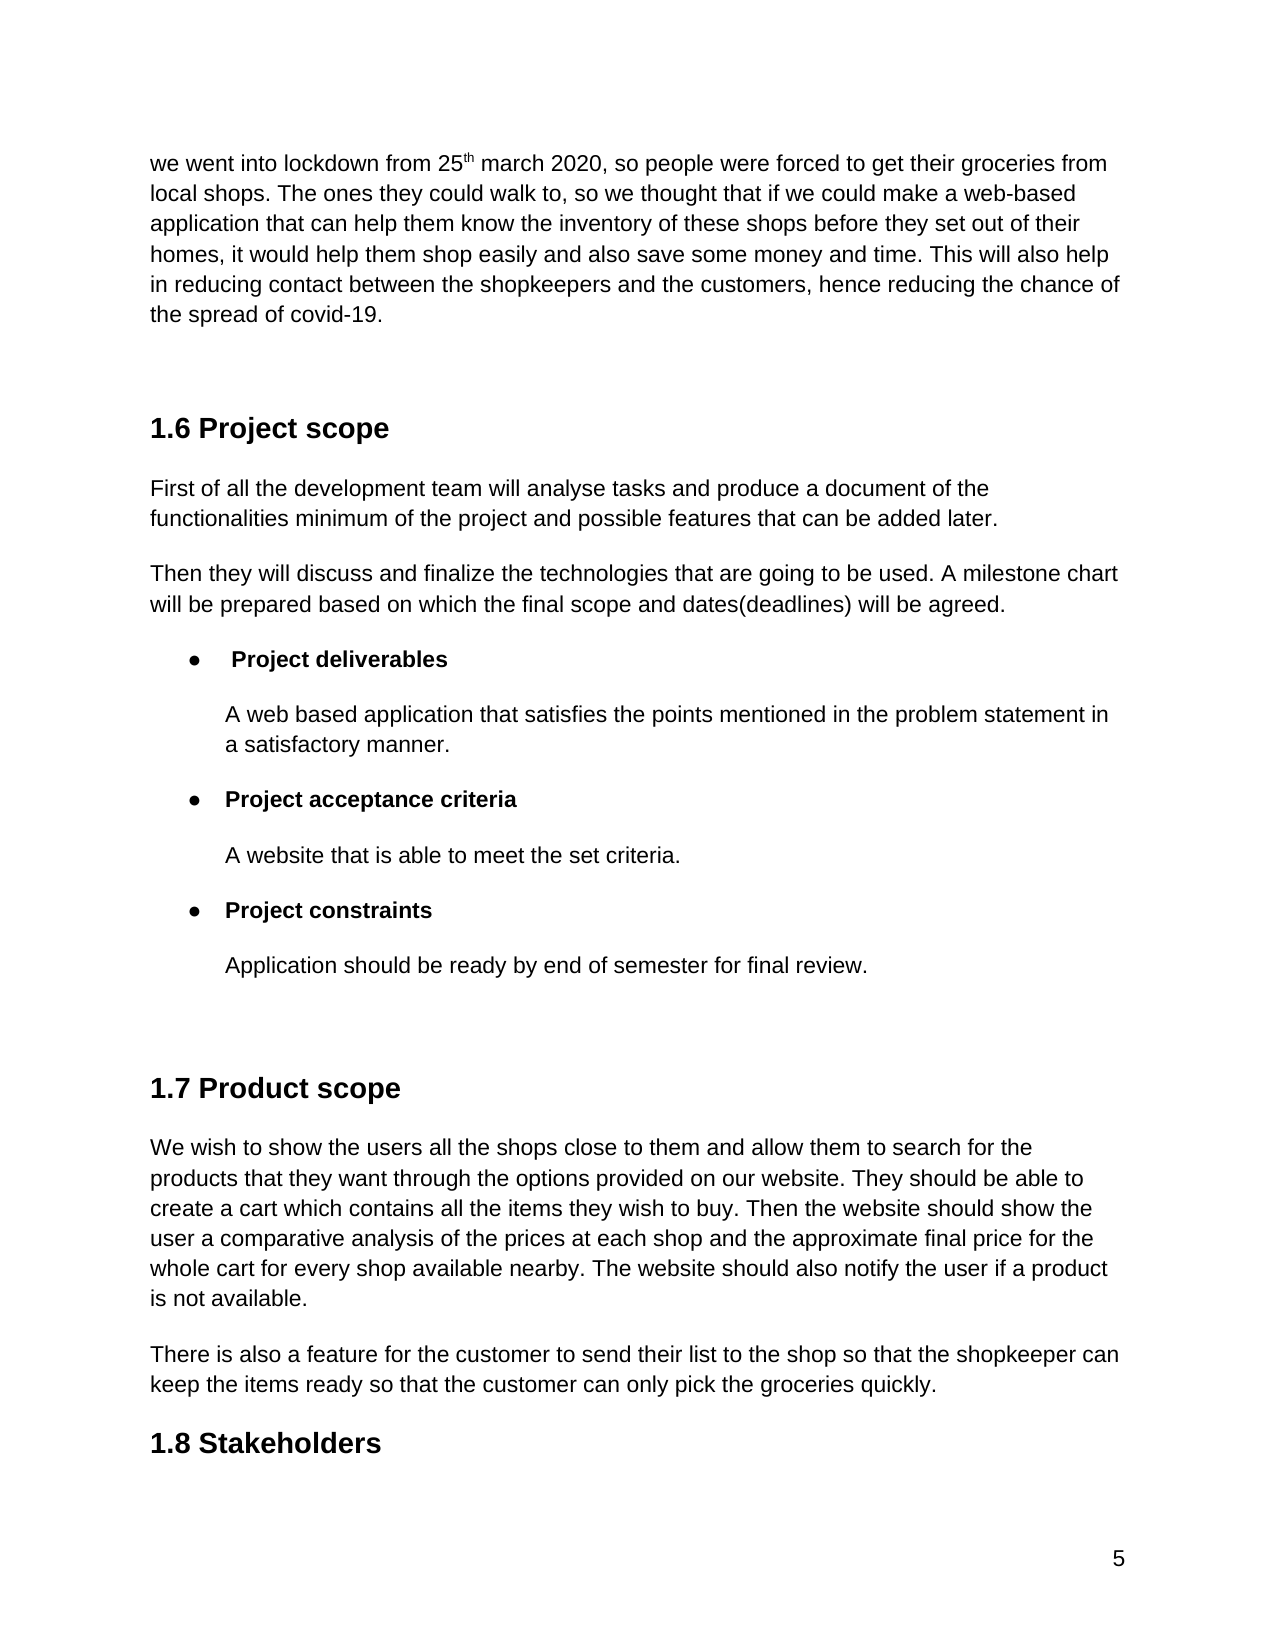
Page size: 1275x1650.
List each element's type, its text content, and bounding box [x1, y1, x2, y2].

list Project deliverables [187, 646, 1125, 672]
text Application should be ready by end of semester for final review. [225, 952, 1125, 978]
text 1.8 Stakeholders [150, 1426, 1125, 1459]
text 1.7 Product scope [150, 1071, 1125, 1104]
text There is also a feature for the customer to send their list to the shop so that the shopkeeper can keep the items ready so that the customer can only pick the groceries quickly. [150, 1341, 1125, 1397]
text First of all the development team will analyse tasks and produce a document of the functionalities minimum of the project and possible features that can be added later. [150, 475, 1125, 532]
list Project acceptance criteria [187, 786, 1125, 813]
text we went into lockdown from 25th march 2020, so people were forced to get their groceries from local shops. The ones they could walk to, so we thought that if we could make a web-based application that can help them know the inventory of these shops before they set out of their homes, it would help them shop easily and also save some money and time. This will also help in reducing contact between the shopkeepers and the customers, hence reducing the chance of the spread of covid-19. [150, 150, 1125, 327]
text We wish to show the users all the shops close to them and allow them to search for the products that they want through the options provided on our website. They should be able to create a cart which contains all the items they wish to buy. Then the website should show the user a comparative analysis of the prices at each shop and the approximate final price for the whole cart for every shop available nearby. The website should also notify the user if a product is not available. [150, 1134, 1125, 1312]
text A website that is able to meet the set criteria. [225, 842, 1125, 868]
text Then they will discuss and finalize the technologies that are going to be used. A milestone chart will be prepared based on which the final scope and dates(deadlines) will be agreed. [150, 560, 1125, 617]
text 1.6 Project scope [150, 411, 1125, 445]
list Project constraints [187, 897, 1125, 923]
text A web based application that satisfies the points mentioned in the problem statement in a satisfactory manner. [225, 701, 1125, 758]
